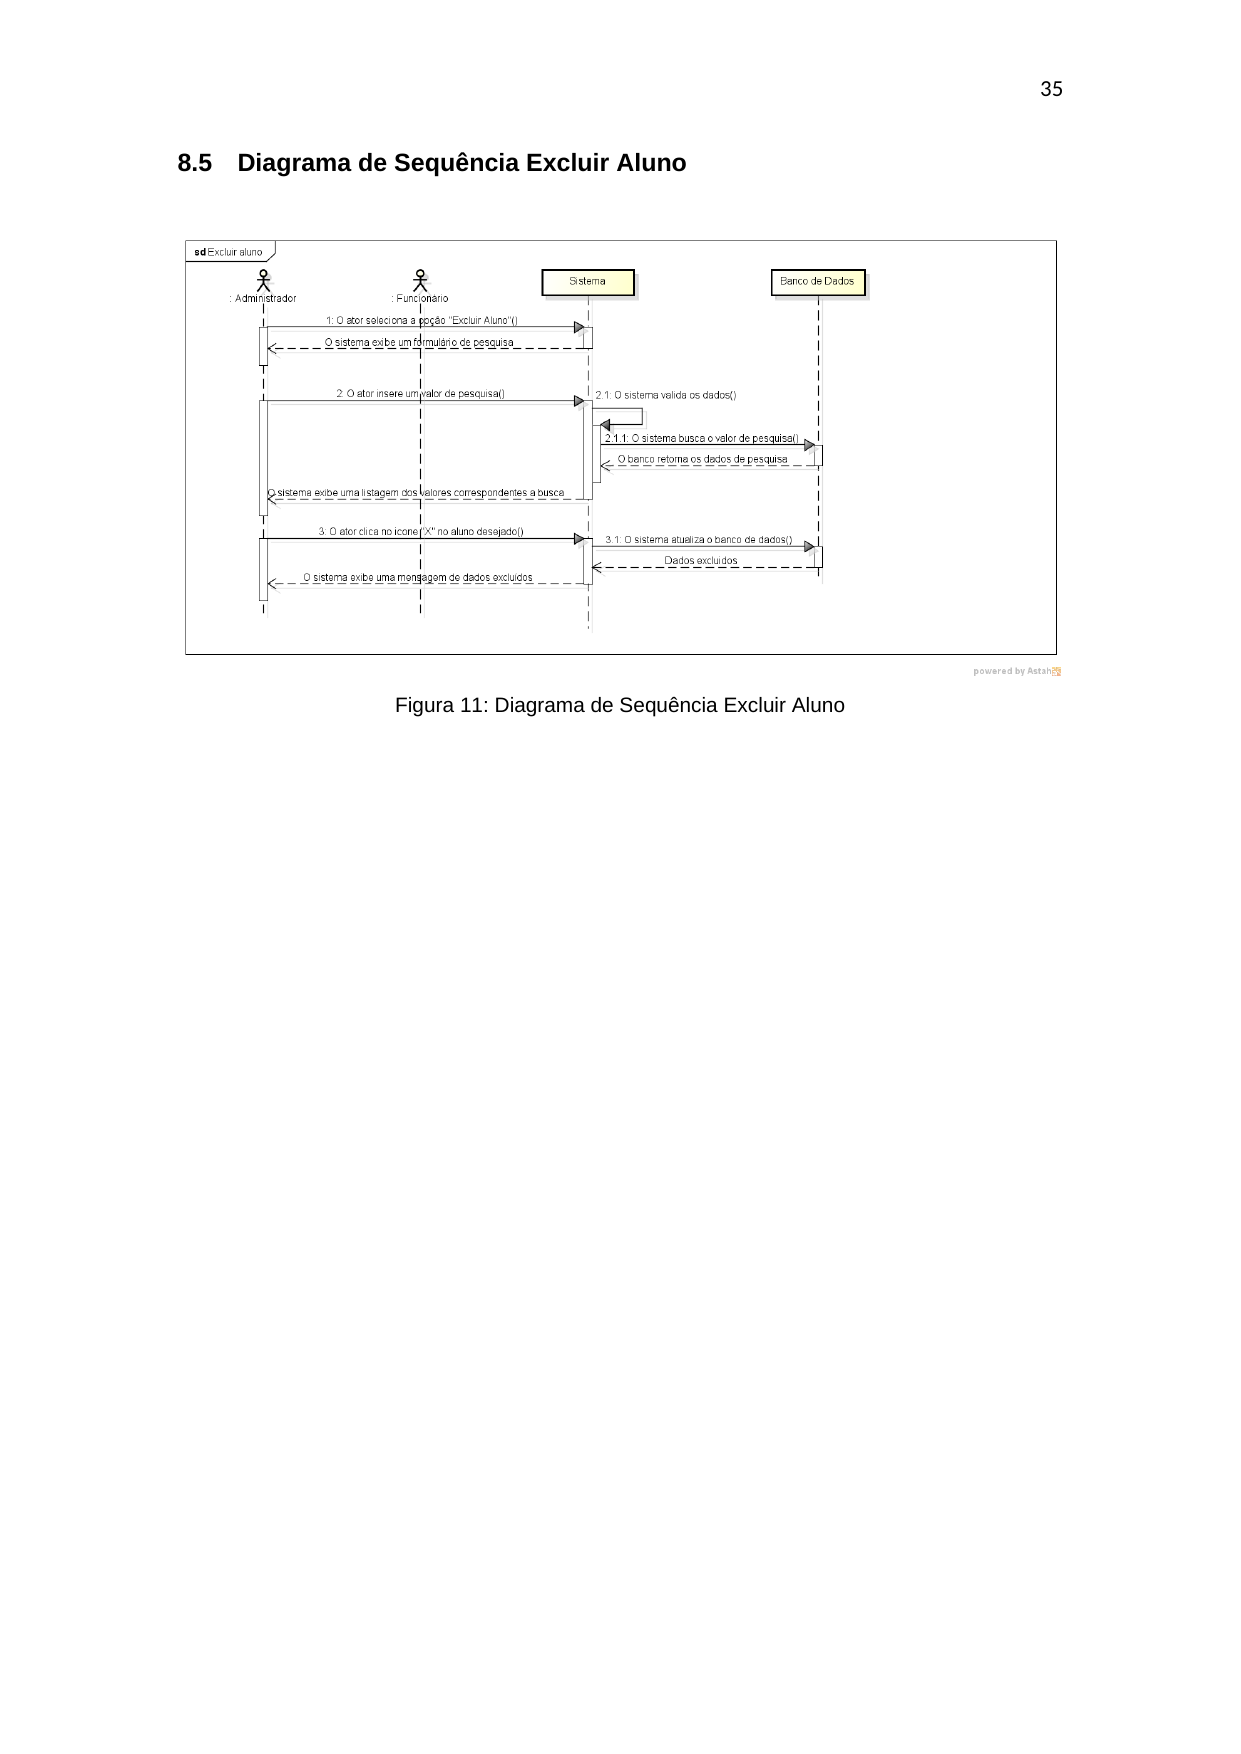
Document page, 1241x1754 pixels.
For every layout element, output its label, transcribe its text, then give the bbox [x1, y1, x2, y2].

text Figura 11: Diagrama de Sequência Excluir Aluno [177, 692, 1063, 716]
subtitle Diagrama de Sequência Excluir Aluno [177, 148, 1063, 176]
picture [177, 232, 1063, 679]
